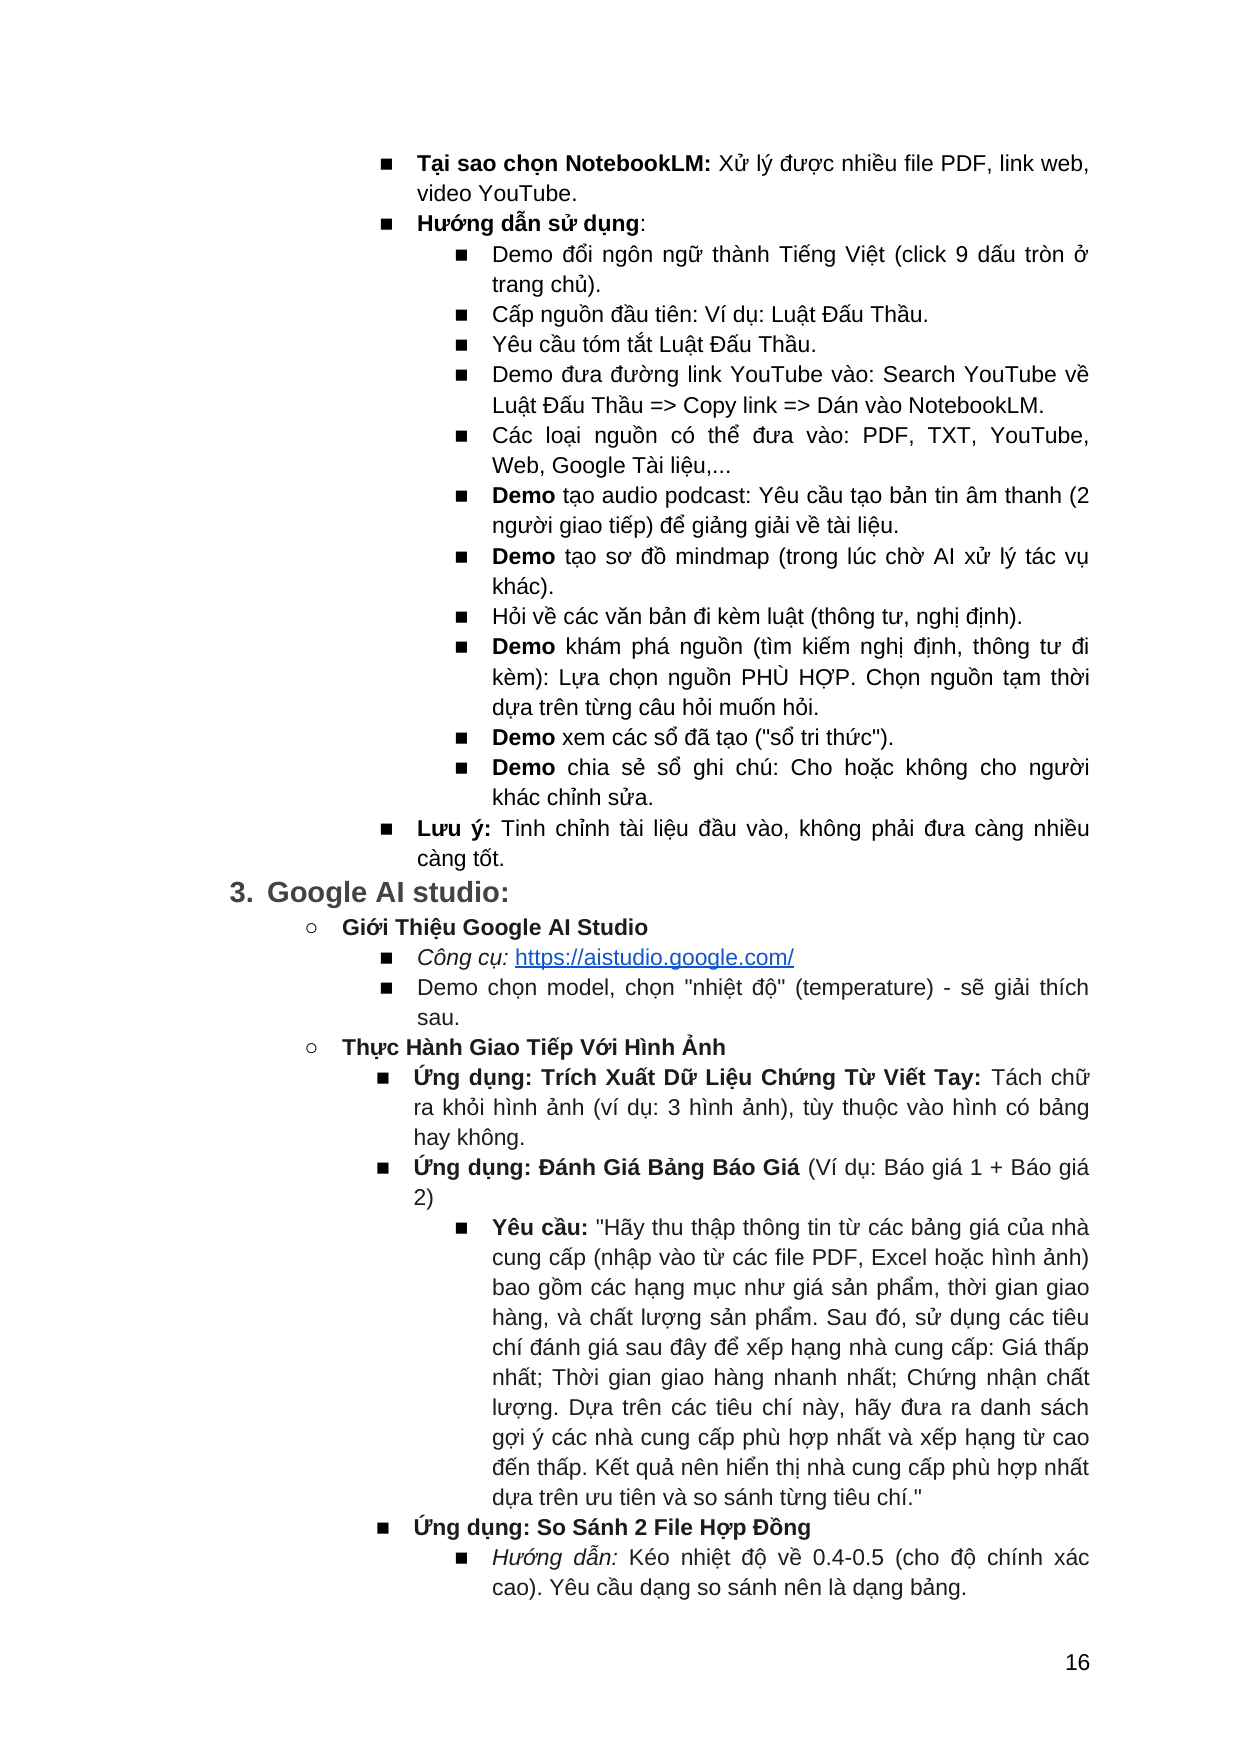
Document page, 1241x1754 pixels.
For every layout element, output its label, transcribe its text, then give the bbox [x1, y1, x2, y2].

list Demo tạo audio podcast: Yêu cầu tạo bản tin âm thanh (2 người giao tiếp) để giảng giải về tài liệu. [454, 482, 1090, 539]
list Yêu cầu tóm tắt Luật Đấu Thầu. [454, 331, 1090, 358]
list Demo chia sẻ sổ ghi chú: Cho hoặc không cho người khác chỉnh sửa. [454, 754, 1090, 811]
list Hỏi về các văn bản đi kèm luật (thông tư, nghị định). [454, 603, 1090, 629]
list Hướng dẫn: Kéo nhiệt độ về 0.4-0.5 (cho độ chính xác cao). Yêu cầu dạng so sánh nên là dạng bảng. [454, 1543, 1090, 1600]
list Demo chọn model, chọn "nhiệt độ" (temperature) - sẽ giải thích sau. [379, 973, 1090, 1030]
subtitle Google AI studio: [229, 875, 1090, 908]
list Demo đổi ngôn ngữ thành Tiếng Việt (click 9 dấu tròn ở trang chủ). [454, 241, 1090, 297]
list Demo tạo sơ đồ mindmap (trong lúc chờ AI xử lý tác vụ khác). [454, 543, 1090, 599]
list Công cụ: https://aistudio.google.com/ [379, 943, 1090, 970]
list Demo khám phá nguồn (tìm kiếm nghị định, thông tư đi kèm): Lựa chọn nguồn PHÙ HỢP. Chọn nguồn tạm thời dựa trên từng câu hỏi muốn hỏi. [454, 633, 1090, 720]
list Các loại nguồn có thể đưa vào: PDF, TXT, YouTube, Web, Google Tài liệu,... [454, 422, 1090, 478]
list Tại sao chọn NotebookLM: Xử lý được nhiều file PDF, link web, video YouTube. [379, 150, 1090, 207]
list Demo xem các sổ đã tạo ("sổ tri thức"). [454, 724, 1090, 750]
list Cấp nguồn đầu tiên: Ví dụ: Luật Đấu Thầu. [454, 301, 1090, 327]
list Thực Hành Giao Tiếp Với Hình Ảnh [304, 1033, 1090, 1060]
list Yêu cầu: "Hãy thu thập thông tin từ các bảng giá của nhà cung cấp (nhập vào từ các file PDF, Excel hoặc hình ảnh) bao gồm các hạng mục như giá sản phẩm, thời gian giao hàng, và chất lượng sản phẩm. Sau đó, sử dụng các tiêu chí đánh giá sau đây để xếp hạng nhà cung cấp: Giá thấp nhất; Thời gian giao hàng nhanh nhất; Chứng nhận chất lượng. Dựa trên các tiêu chí này, hãy đưa ra danh sách gợi ý các nhà cung cấp phù hợp nhất và xếp hạng từ cao đến thấp. Kết quả nên hiển thị nhà cung cấp phù hợp nhất dựa trên ưu tiên và so sánh từng tiêu chí." [454, 1213, 1090, 1510]
list Ứng dụng: So Sánh 2 File Hợp Đồng [376, 1513, 1090, 1540]
list Demo đưa đường link YouTube vào: Search YouTube về Luật Đấu Thầu => Copy link => Dán vào NotebookLM. [454, 361, 1090, 418]
list Ứng dụng: Trích Xuất Dữ Liệu Chứng Từ Viết Tay: Tách chữ ra khỏi hình ảnh (ví dụ: 3 hình ảnh), tùy thuộc vào hình có bảng hay không. [376, 1063, 1090, 1150]
list Hướng dẫn sử dụng: [379, 210, 1090, 237]
list Giới Thiệu Google AI Studio [304, 913, 1090, 940]
list Lưu ý: Tinh chỉnh tài liệu đầu vào, không phải đưa càng nhiều càng tốt. [379, 814, 1090, 871]
list Ứng dụng: Đánh Giá Bảng Báo Giá (Ví dụ: Báo giá 1 + Báo giá 2) [376, 1153, 1090, 1210]
